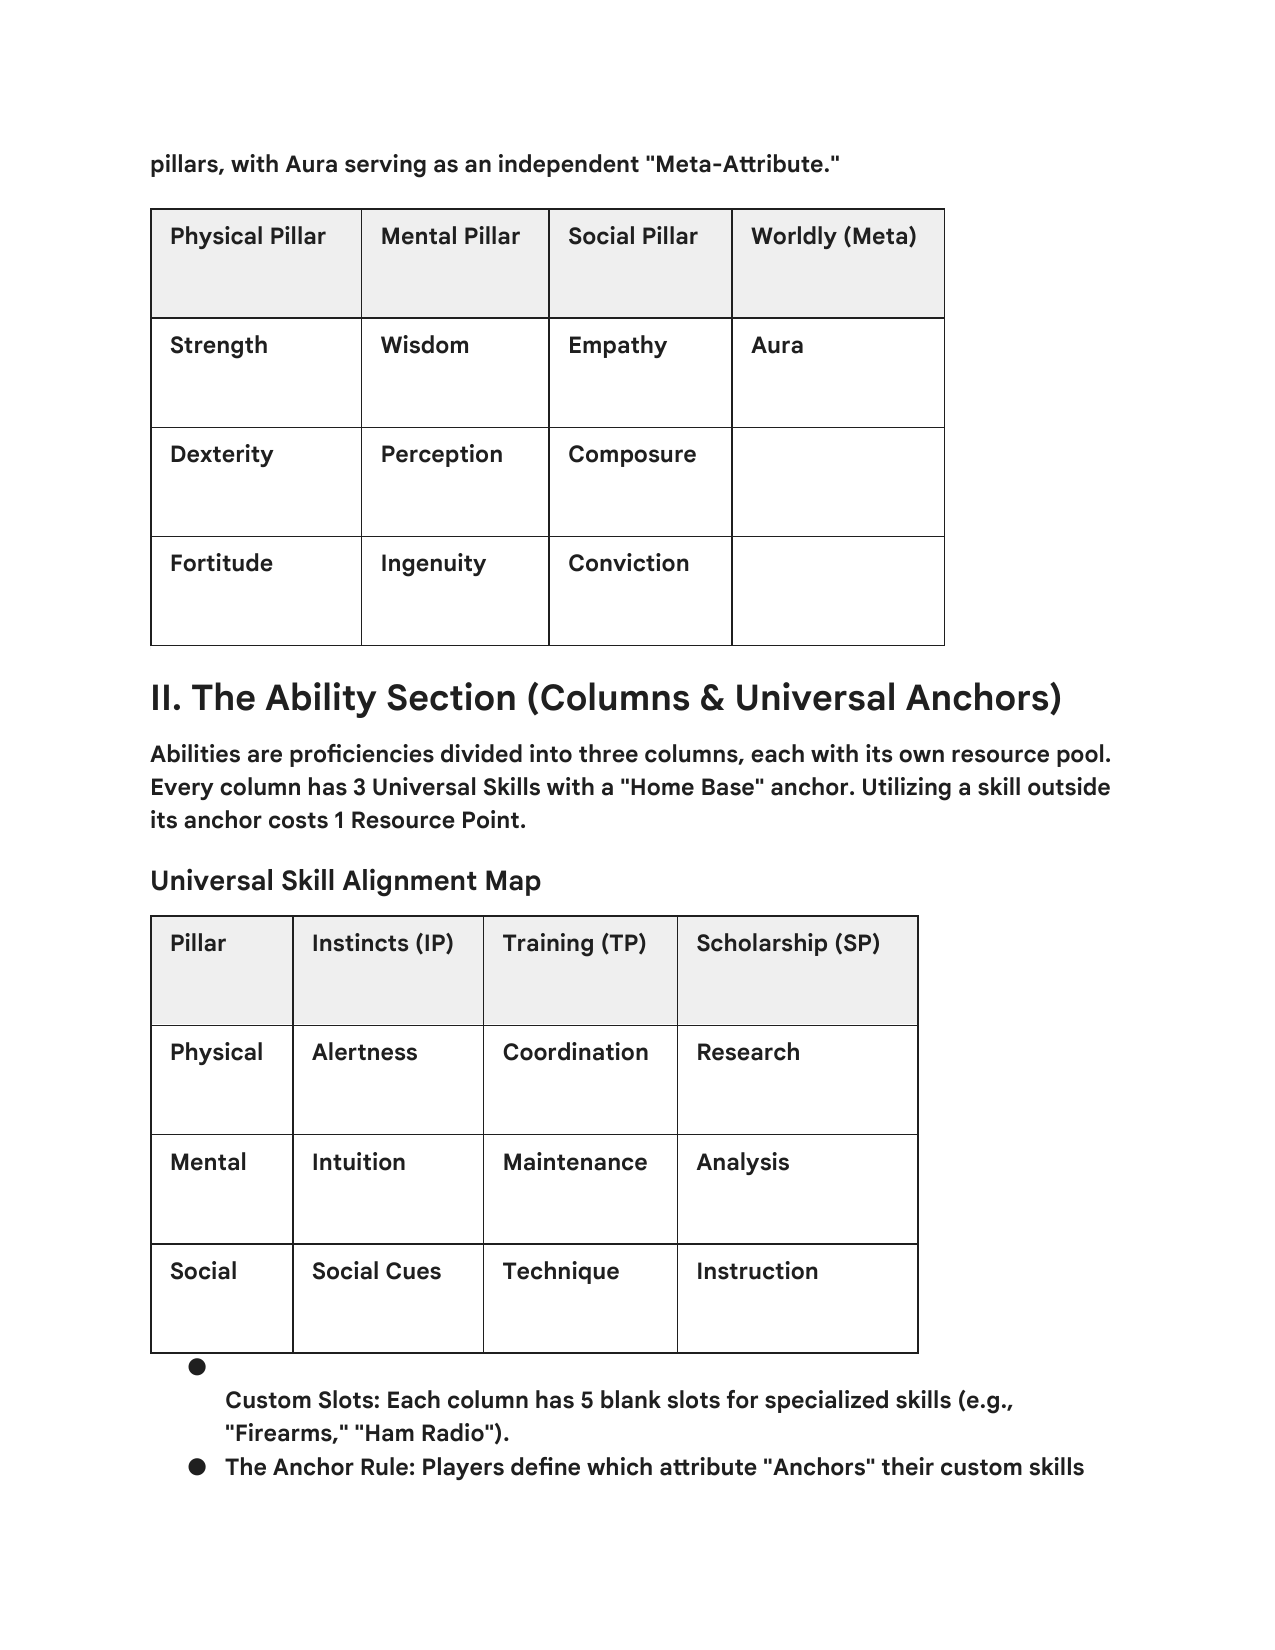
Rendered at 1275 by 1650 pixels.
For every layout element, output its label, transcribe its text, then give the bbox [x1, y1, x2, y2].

table_header Pillar [152, 917, 292, 1024]
table_cell Conviction [550, 537, 731, 645]
table_header Physical Pillar [152, 210, 361, 317]
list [187, 1453, 1125, 1481]
table_cell Alertness [294, 1026, 483, 1134]
table_header Training (TP) [484, 917, 677, 1024]
list Custom Slots: Each column has 5 blank slots for specialized skills (e.g., "Firearms," "Ham Radio"). [187, 1354, 1125, 1448]
text Abilities are proficiencies divided into three columns, each with its own resource pool. Every column has 3 Universal Skills with a "Home Base" anchor. Utilizing a skill outside its anchor costs 1 Resource Point. [150, 740, 1125, 835]
table_cell Instruction [678, 1245, 917, 1352]
table_cell Research [678, 1026, 917, 1134]
table_cell Empathy [550, 319, 731, 426]
table_cell Mental [152, 1135, 292, 1243]
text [150, 150, 1125, 179]
table_cell Maintenance [484, 1135, 677, 1243]
table_cell Ingenuity [362, 537, 548, 645]
subtitle Universal Skill Alignment Map [150, 864, 1125, 898]
table_header Worldly (Meta) [733, 210, 944, 317]
table_cell Dexterity [152, 428, 361, 536]
table_cell Social [152, 1245, 292, 1352]
table_cell Intuition [294, 1135, 483, 1243]
table_cell [733, 428, 944, 536]
table_cell Coordination [484, 1026, 677, 1134]
table_cell [733, 537, 944, 645]
table_cell Fortitude [152, 537, 361, 645]
table_cell Composure [550, 428, 731, 536]
table_header Mental Pillar [362, 210, 548, 317]
table_cell Technique [484, 1245, 677, 1352]
table_cell Analysis [678, 1135, 917, 1243]
table_header Scholarship (SP) [678, 917, 917, 1024]
table_cell Perception [362, 428, 548, 536]
table_cell Physical [152, 1026, 292, 1134]
subtitle II. The Ability Section (Columns & Universal Anchors) [150, 676, 1125, 721]
table_cell Strength [152, 319, 361, 426]
table_header Social Pillar [550, 210, 731, 317]
table_cell Aura [733, 319, 944, 426]
table_header Instincts (IP) [294, 917, 483, 1024]
table_cell Wisdom [362, 319, 548, 426]
table_cell Social Cues [294, 1245, 483, 1352]
